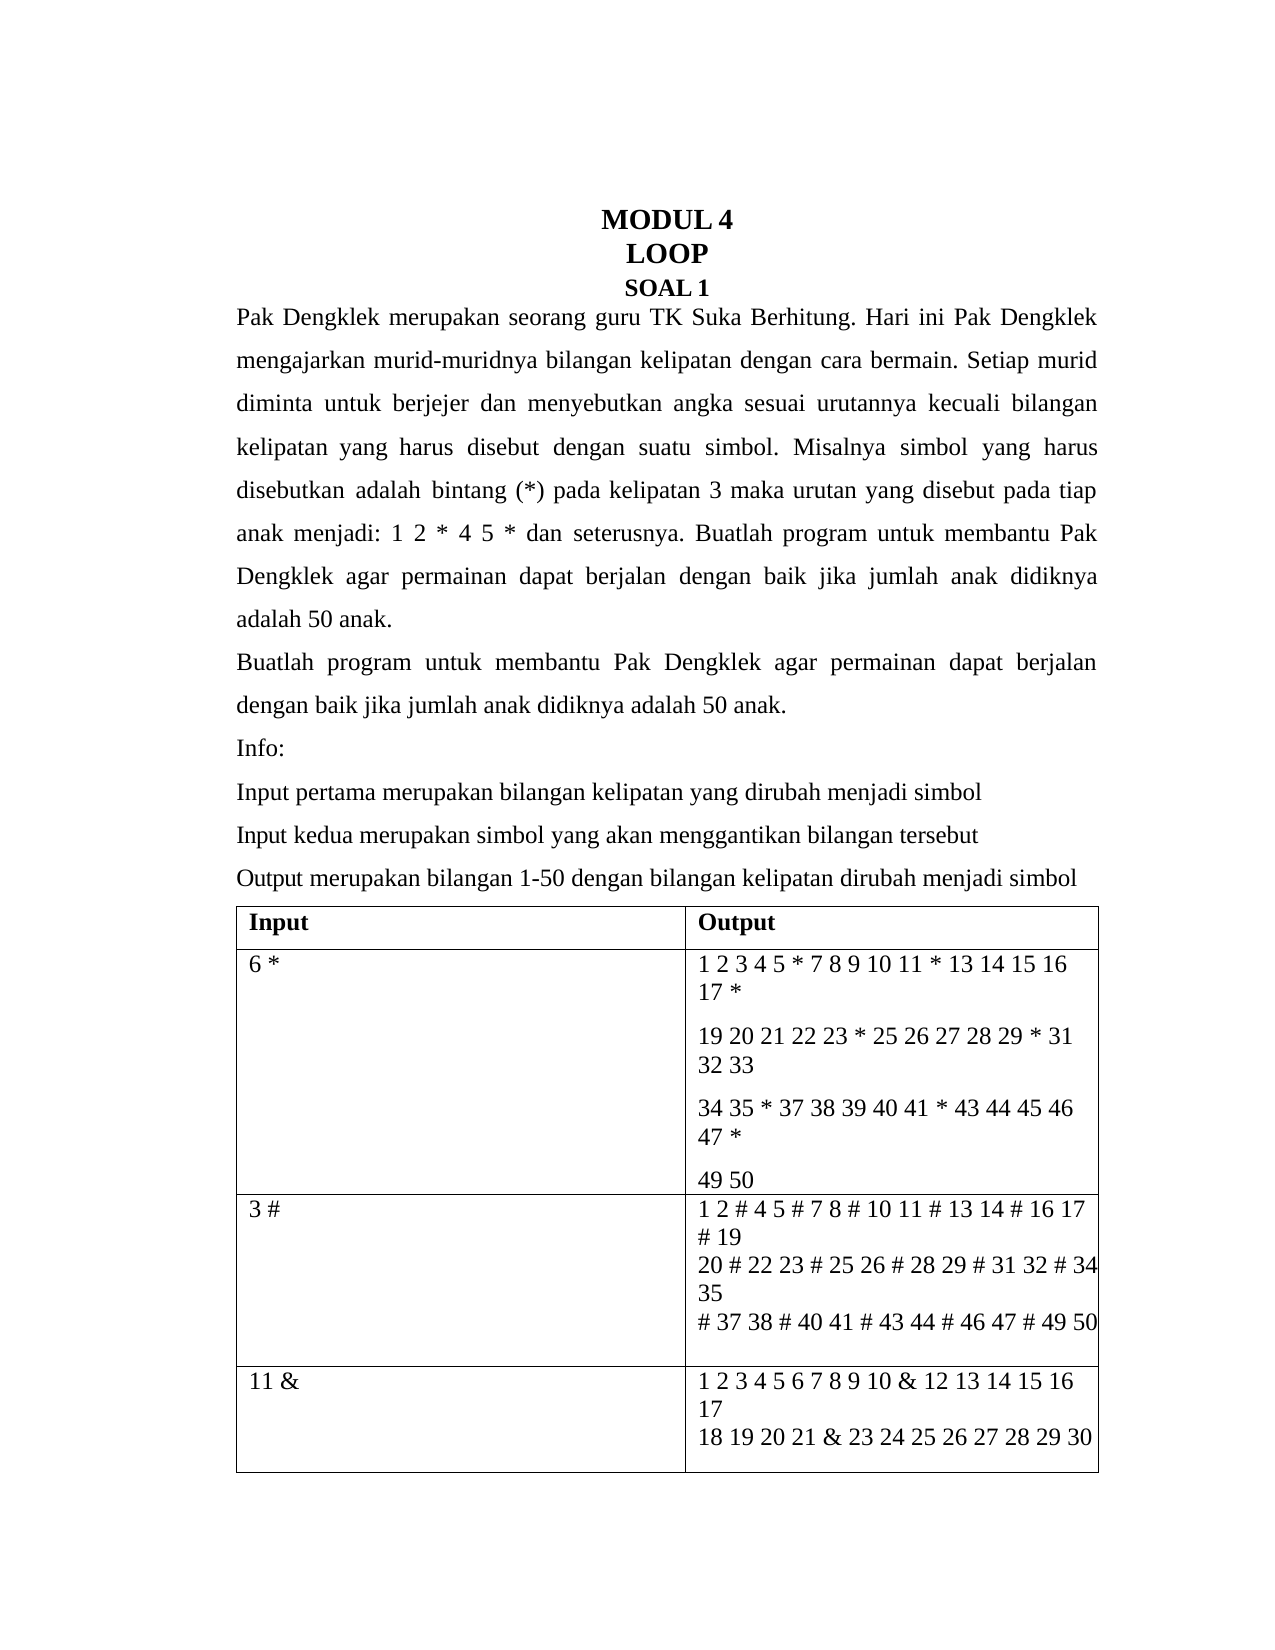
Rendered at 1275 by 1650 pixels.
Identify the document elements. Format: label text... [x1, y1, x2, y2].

text Info: [236, 733, 1098, 762]
text Input pertama merupakan bilangan kelipatan yang dirubah menjadi simbol [236, 777, 1098, 805]
table_cell 1 2 3 4 5 * 7 8 9 10 11 * 13 14 15 16 17 * 19 20 21 22 23 * 25 26 27 28 29 * 31 32 33 34 35 * 37 38 39 40 41 * 43 44 45 46 47 * 49 50 [686, 950, 1098, 1193]
subtitle MODUL 4 LOOP [236, 202, 1098, 269]
text Pak Dengklek merupakan seorang guru TK Suka Berhitung. Hari ini Pak Dengklek mengajarkan murid-muridnya bilangan kelipatan dengan cara bermain. Setiap murid diminta untuk berjejer dan menyebutkan angka sesuai urutannya kecuali bilangan kelipatan yang harus disebut dengan suatu simbol. Misalnya simbol yang harus disebutkan adalah bintang (*) pada kelipatan 3 maka urutan yang disebut pada tiap anak menjadi: 1 2 * 4 5 * dan seterusnya. Buatlah program untuk membantu Pak Dengklek agar permainan dapat berjalan dengan baik jika jumlah anak didiknya adalah 50 anak. [236, 302, 1098, 633]
table_cell 1 2 # 4 5 # 7 8 # 10 11 # 13 14 # 16 17 # 19 20 # 22 23 # 25 26 # 28 29 # 31 32 # 34 35 # 37 38 # 40 41 # 43 44 # 46 47 # 49 50 [686, 1195, 1098, 1366]
subtitle SOAL 1 [236, 273, 1098, 302]
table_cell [686, 1367, 1098, 1472]
table_cell 11 & [237, 1367, 685, 1472]
table_cell 6 * [237, 950, 685, 1193]
table_cell 3 # [237, 1195, 685, 1366]
table_header Output [686, 907, 1098, 949]
table_header Input [237, 907, 685, 949]
text Buatlah program untuk membantu Pak Dengklek agar permainan dapat berjalan dengan baik jika jumlah anak didiknya adalah 50 anak. [236, 647, 1098, 719]
text Output merupakan bilangan 1-50 dengan bilangan kelipatan dirubah menjadi simbol [236, 863, 1098, 892]
text Input kedua merupakan simbol yang akan menggantikan bilangan tersebut [236, 820, 1098, 848]
